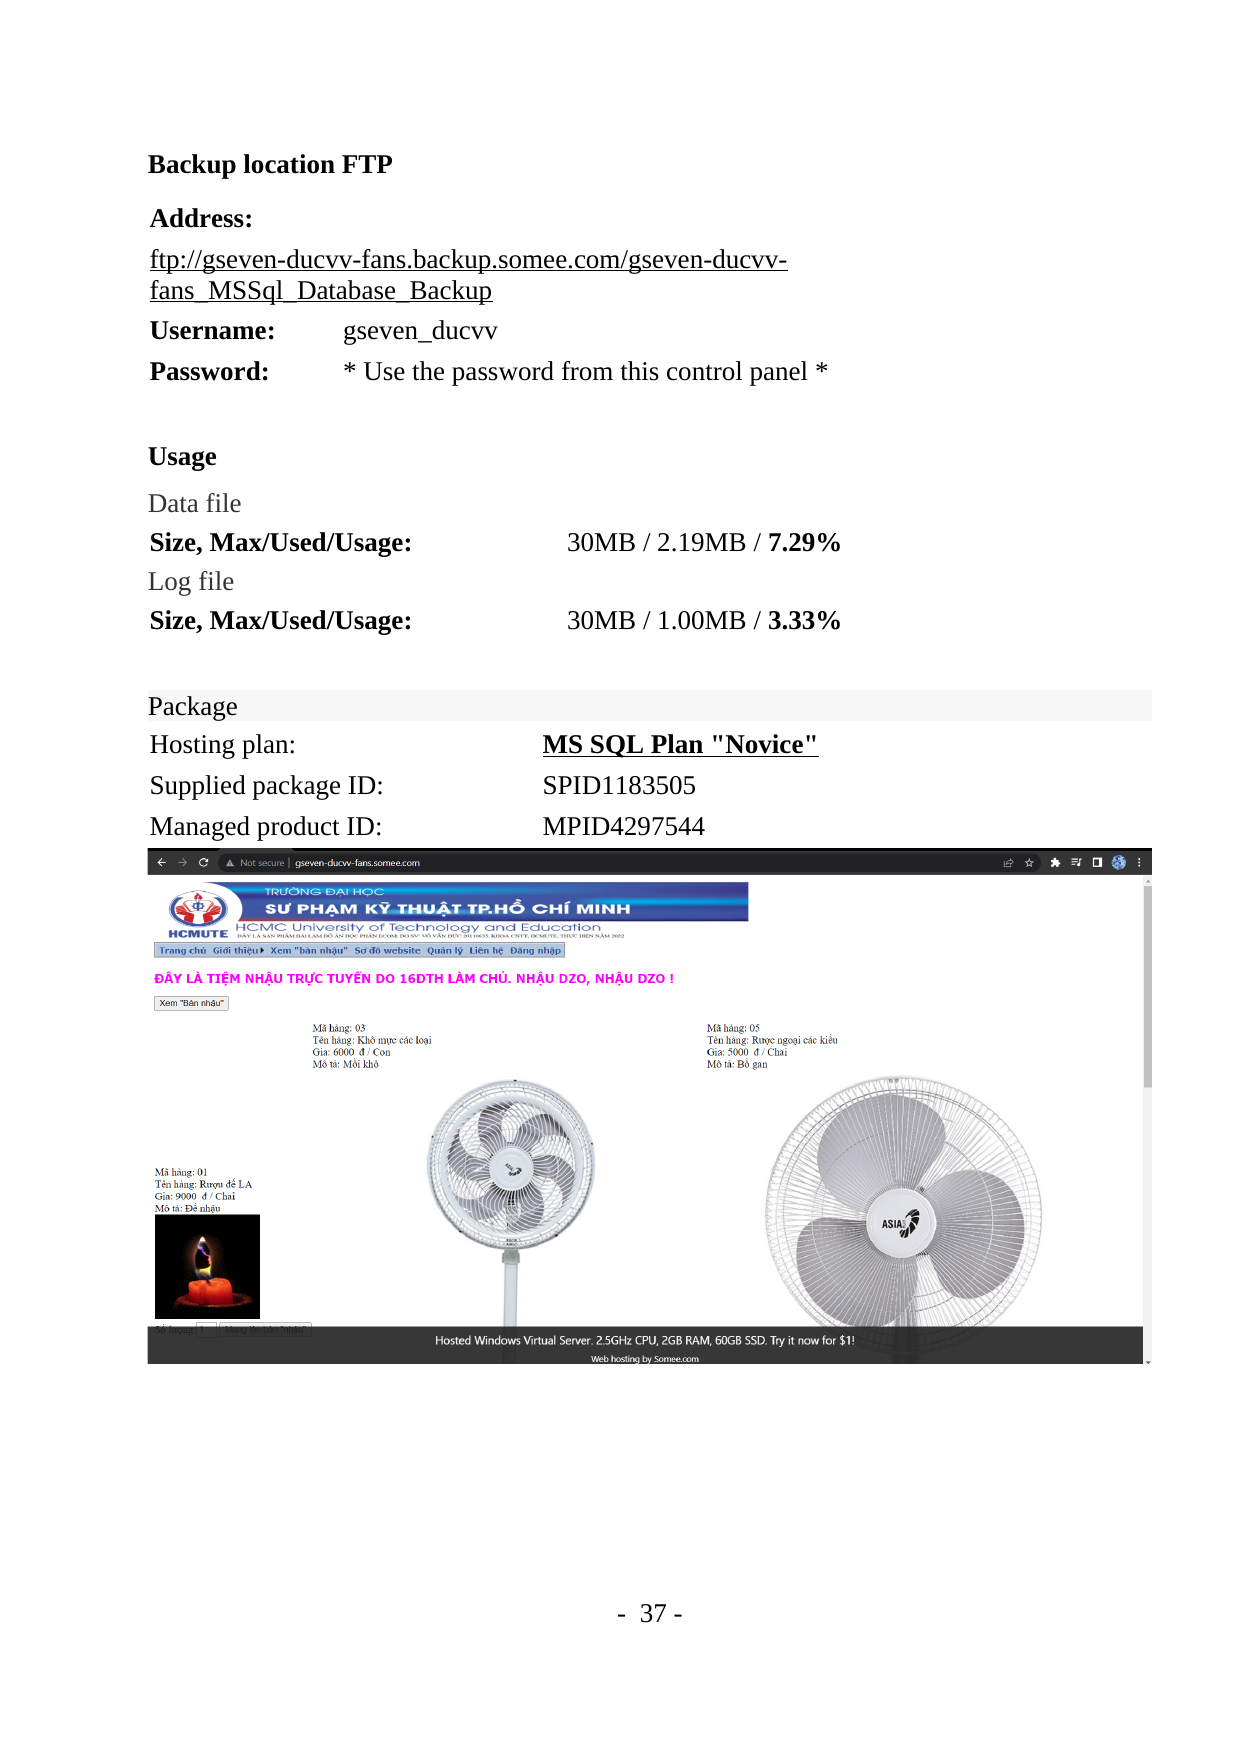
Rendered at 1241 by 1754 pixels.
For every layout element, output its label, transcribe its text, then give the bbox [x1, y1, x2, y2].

table_cell gseven_ducvv [341, 307, 1002, 347]
table_cell SPID1183505 [541, 761, 1002, 802]
table_cell * Use the password from this control panel * [341, 347, 1002, 388]
table_header Hosting plan: [148, 721, 541, 761]
table_cell Password: [148, 347, 341, 388]
text Data file [148, 487, 1152, 518]
table_header MS SQL Plan "Novice" [541, 721, 1002, 761]
text Usage [148, 441, 1152, 472]
table_header Address: [148, 194, 1002, 235]
table_cell Username: [148, 307, 341, 347]
picture [147, 848, 1152, 1364]
text Log file [148, 565, 1152, 596]
table_cell MPID4297544 [541, 802, 1002, 842]
table_header Size, Max/Used/Usage: [148, 518, 565, 559]
table_header 30MB / 1.00MB / 3.33% [565, 596, 1002, 637]
table_cell Supplied package ID: [148, 761, 541, 802]
table_cell ftp://gseven-ducvv-fans.backup.somee.com/gseven-ducvv-fans_MSSql_Database_Backup [148, 235, 1002, 307]
table_header Size, Max/Used/Usage: [148, 596, 565, 637]
table_header 30MB / 2.19MB / 7.29% [565, 518, 1002, 559]
text Backup location FTP [148, 148, 1152, 179]
text Package [148, 690, 1152, 721]
table_cell Managed product ID: [148, 802, 541, 842]
